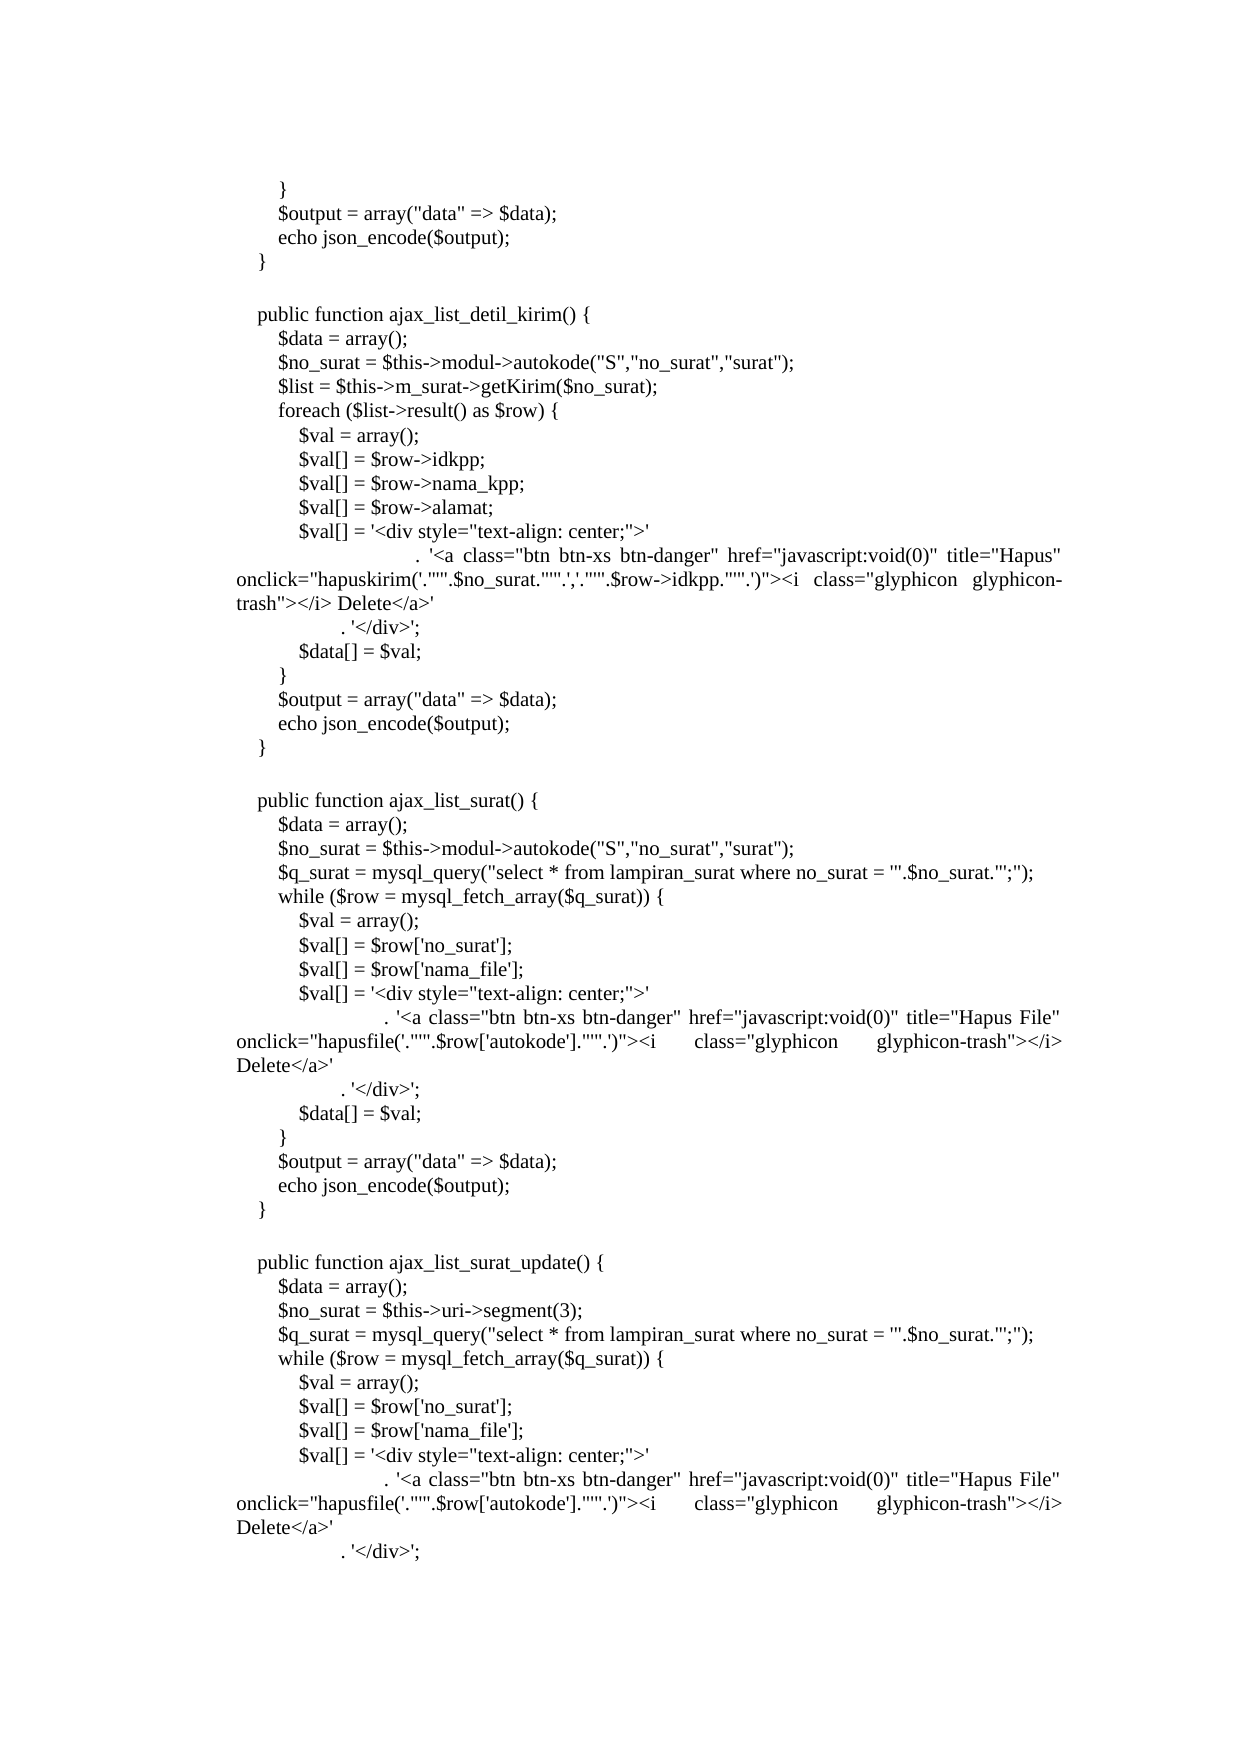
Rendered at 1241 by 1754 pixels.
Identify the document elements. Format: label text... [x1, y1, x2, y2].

text $output = array("data" => $data); [236, 201, 1063, 225]
text } [236, 177, 1063, 201]
text $val[] = '<div style="text-align: center;">' [236, 519, 1063, 543]
text $val[] = $row->nama_kpp; [236, 471, 1063, 495]
text . '</div>'; [236, 1077, 1063, 1101]
text echo json_encode($output); [236, 711, 1063, 735]
text } [236, 249, 1063, 273]
text while ($row = mysql_fetch_array($q_surat)) { [236, 884, 1063, 908]
text public function ajax_list_surat_update() { [236, 1250, 1063, 1274]
text $val[] = $row['no_surat']; [236, 932, 1063, 957]
text } [236, 735, 1063, 759]
text $val[] = '<div style="text-align: center;">' [236, 981, 1063, 1005]
text $val[] = $row->idkpp; [236, 447, 1063, 471]
text $data = array(); [236, 1274, 1063, 1298]
text $val[] = '<div style="text-align: center;">' [236, 1442, 1063, 1467]
text } [236, 1197, 1063, 1221]
text $no_surat = $this->uri->segment(3); [236, 1298, 1063, 1322]
text foreach ($list->result() as $row) { [236, 398, 1063, 422]
text $output = array("data" => $data); [236, 687, 1063, 711]
text $q_surat = mysql_query("select * from lampiran_surat where no_surat = '".$no_surat."';"); [236, 860, 1063, 884]
text $val = array(); [236, 1370, 1063, 1394]
text $data[] = $val; [236, 639, 1063, 663]
text $no_surat = $this->modul->autokode("S","no_surat","surat"); [236, 836, 1063, 860]
text $val[] = $row['nama_file']; [236, 1418, 1063, 1442]
text $val[] = $row->alamat; [236, 495, 1063, 519]
text . '</div>'; [236, 1539, 1063, 1563]
text $data[] = $val; [236, 1101, 1063, 1125]
text $output = array("data" => $data); [236, 1149, 1063, 1173]
text echo json_encode($output); [236, 1173, 1063, 1197]
text $data = array(); [236, 812, 1063, 836]
text public function ajax_list_surat() { [236, 788, 1063, 812]
text public function ajax_list_detil_kirim() { [236, 302, 1063, 326]
text . '<a class="btn btn-xs btn-danger" href="javascript:void(0)" title="Hapus File" onclick="hapusfile('."'".$row['autokode']."'".')"><i class="glyphicon glyphicon-trash"></i> Delete</a>' [236, 1005, 1063, 1077]
text $val[] = $row['no_surat']; [236, 1394, 1063, 1418]
text $no_surat = $this->modul->autokode("S","no_surat","surat"); [236, 350, 1063, 374]
text . '</div>'; [236, 615, 1063, 639]
text echo json_encode($output); [236, 225, 1063, 249]
text $val = array(); [236, 908, 1063, 932]
text . '<a class="btn btn-xs btn-danger" href="javascript:void(0)" title="Hapus" onclick="hapuskirim('."'".$no_surat."'".','."'".$row->idkpp."'".')"><i class="glyphicon glyphicon-trash"></i> Delete</a>' [236, 543, 1063, 615]
text $val[] = $row['nama_file']; [236, 957, 1063, 981]
text $data = array(); [236, 326, 1063, 350]
text while ($row = mysql_fetch_array($q_surat)) { [236, 1346, 1063, 1370]
text $val = array(); [236, 422, 1063, 447]
text $list = $this->m_surat->getKirim($no_surat); [236, 374, 1063, 398]
text . '<a class="btn btn-xs btn-danger" href="javascript:void(0)" title="Hapus File" onclick="hapusfile('."'".$row['autokode']."'".')"><i class="glyphicon glyphicon-trash"></i> Delete</a>' [236, 1467, 1063, 1539]
text $q_surat = mysql_query("select * from lampiran_surat where no_surat = '".$no_surat."';"); [236, 1322, 1063, 1346]
text } [236, 1125, 1063, 1149]
text } [236, 663, 1063, 687]
